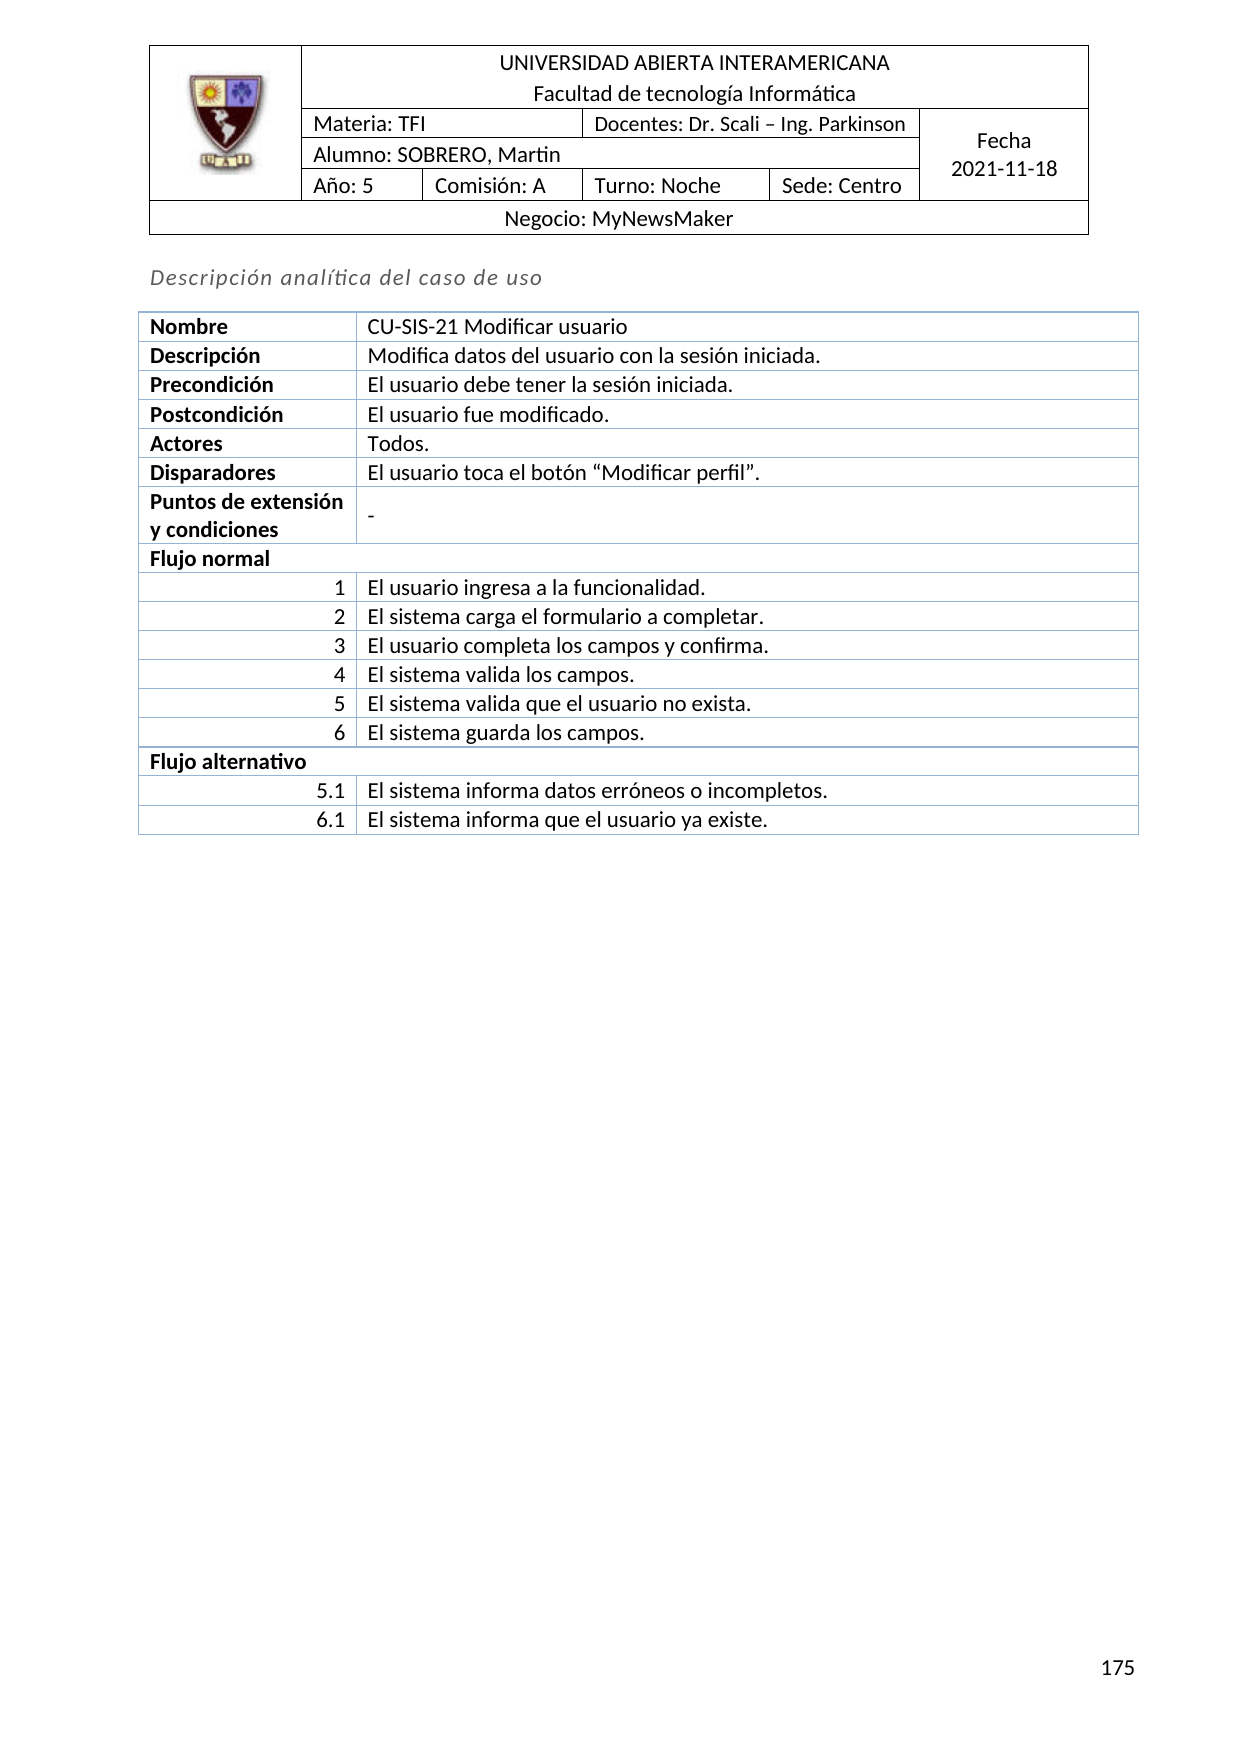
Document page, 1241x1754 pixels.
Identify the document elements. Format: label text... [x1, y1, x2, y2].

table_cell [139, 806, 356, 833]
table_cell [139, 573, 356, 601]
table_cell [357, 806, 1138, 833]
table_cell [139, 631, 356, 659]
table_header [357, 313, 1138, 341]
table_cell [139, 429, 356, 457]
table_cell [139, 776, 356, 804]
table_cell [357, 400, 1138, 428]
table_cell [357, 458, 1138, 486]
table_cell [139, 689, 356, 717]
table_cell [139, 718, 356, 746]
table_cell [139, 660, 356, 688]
subtitle Descripción analítica del caso de uso [150, 263, 1135, 291]
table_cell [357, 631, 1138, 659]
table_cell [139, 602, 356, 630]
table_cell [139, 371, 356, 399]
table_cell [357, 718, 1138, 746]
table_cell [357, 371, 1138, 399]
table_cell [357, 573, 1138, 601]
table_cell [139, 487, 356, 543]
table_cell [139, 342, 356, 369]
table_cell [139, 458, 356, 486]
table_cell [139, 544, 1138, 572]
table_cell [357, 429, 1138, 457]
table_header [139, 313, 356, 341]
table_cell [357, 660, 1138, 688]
picture [175, 67, 276, 180]
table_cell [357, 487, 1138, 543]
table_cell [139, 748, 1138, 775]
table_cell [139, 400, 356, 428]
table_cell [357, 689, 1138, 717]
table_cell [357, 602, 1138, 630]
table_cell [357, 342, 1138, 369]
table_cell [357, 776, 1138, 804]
